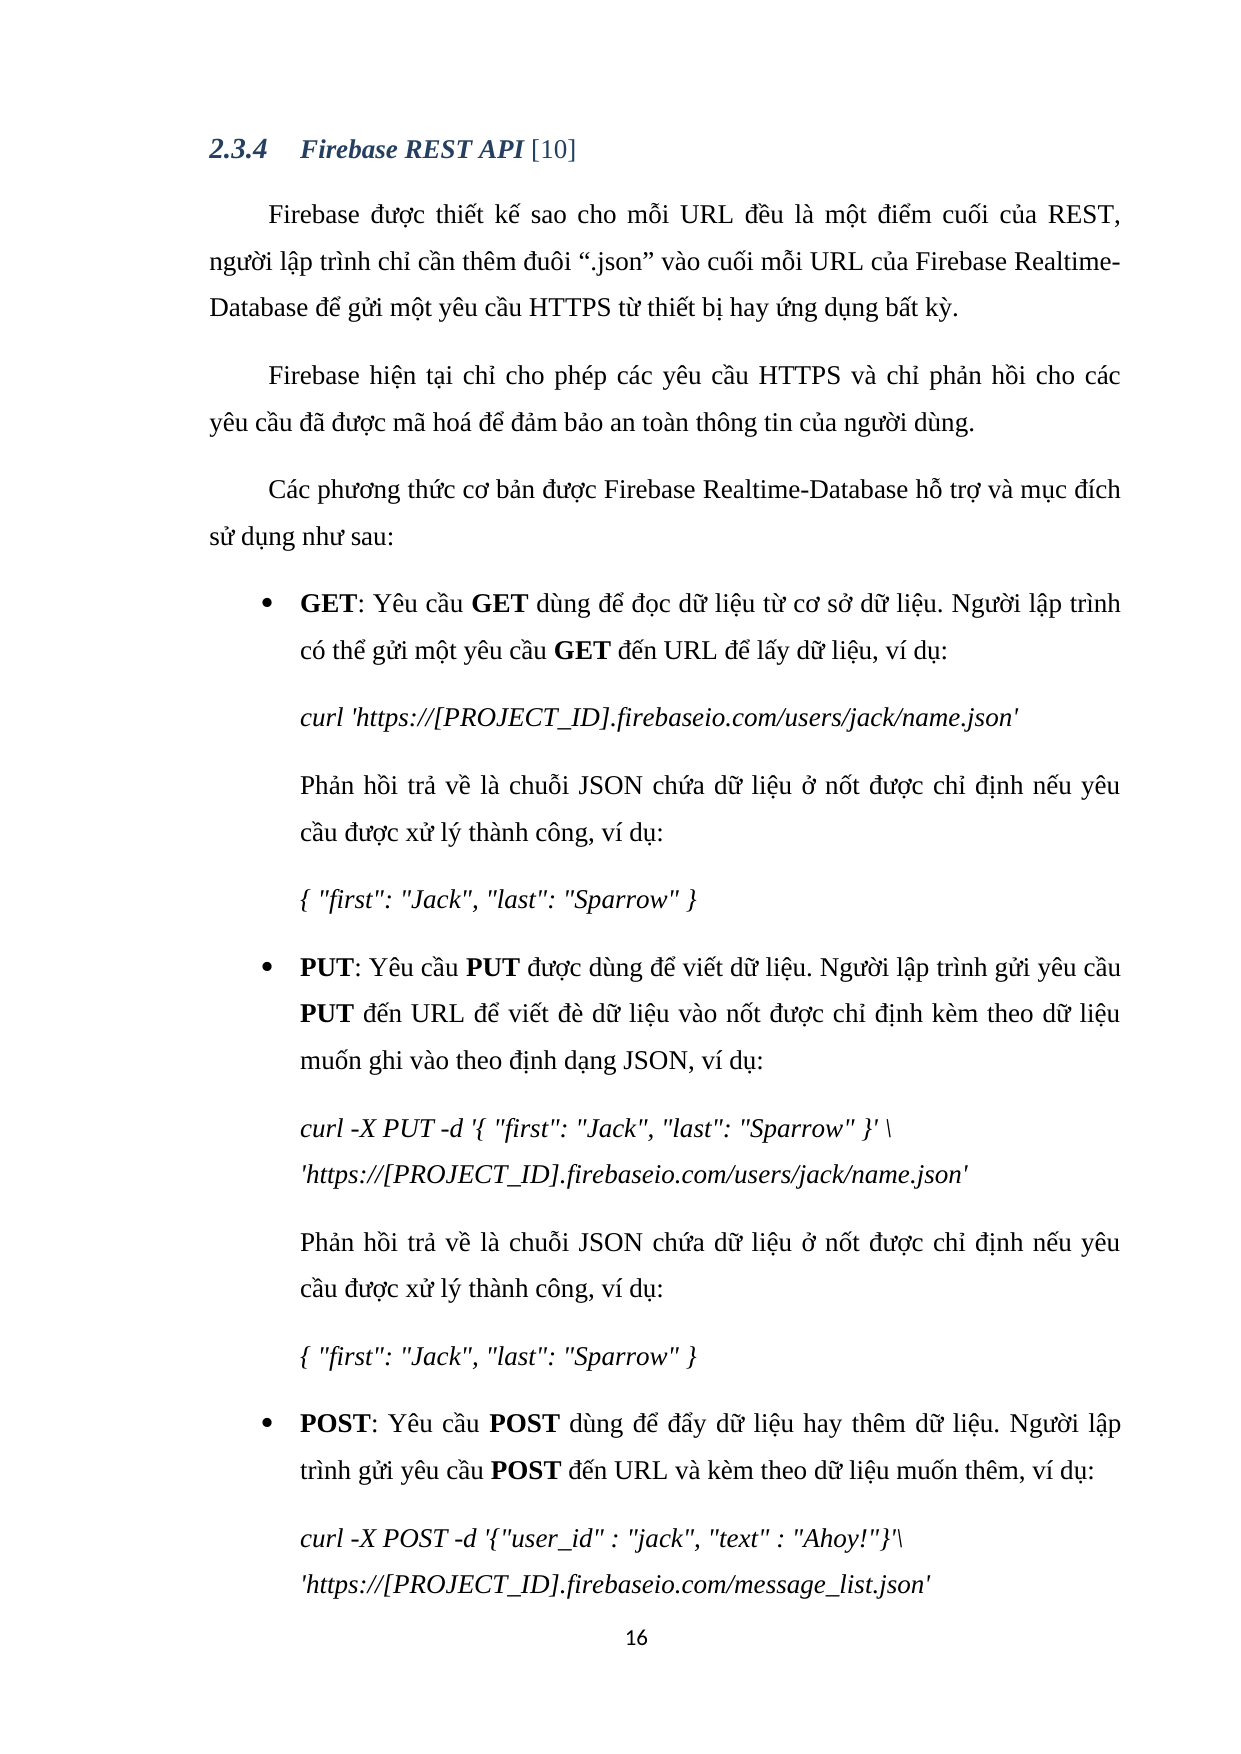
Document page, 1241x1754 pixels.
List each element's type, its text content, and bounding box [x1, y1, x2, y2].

text { "first": "Jack", "last": "Sparrow" } [225, 883, 1122, 914]
text Firebase được thiết kế sao cho mỗi URL đều là một điểm cuối của REST, người lập trình chỉ cần thêm đuôi “.json” vào cuối mỗi URL của Firebase Realtime-Database để gửi một yêu cầu HTTPS từ thiết bị hay ứng dụng bất kỳ. [209, 198, 1122, 323]
text Phản hồi trả về là chuỗi JSON chứa dữ liệu ở nốt được chỉ định nếu yêu cầu được xử lý thành công, ví dụ: [300, 769, 1122, 847]
list PUT: Yêu cầu PUT được dùng để viết dữ liệu. Người lập trình gửi yêu cầu PUT đến URL để viết đè dữ liệu vào nốt được chỉ định kèm theo dữ liệu muốn ghi vào theo định dạng JSON, ví dụ: [262, 951, 1122, 1075]
subtitle Firebase REST API [209, 131, 1122, 164]
text curl 'https://[PROJECT_ID].firebaseio.com/users/jack/name.json' [225, 702, 1122, 733]
list GET: Yêu cầu GET dùng để đọc dữ liệu từ cơ sở dữ liệu. Người lập trình có thể gửi một yêu cầu GET đến URL để lấy dữ liệu, ví dụ: [262, 587, 1122, 665]
text { "first": "Jack", "last": "Sparrow" } [225, 1340, 1122, 1371]
list POST: Yêu cầu POST dùng để đẩy dữ liệu hay thêm dữ liệu. Người lập trình gửi yêu cầu POST đến URL và kèm theo dữ liệu muốn thêm, ví dụ: [262, 1407, 1122, 1485]
text curl -X PUT -d '{ "first": "Jack", "last": "Sparrow" }' \ 'https://[PROJECT_ID].firebaseio.com/users/jack/name.json' [300, 1112, 1122, 1189]
text Phản hồi trả về là chuỗi JSON chứa dữ liệu ở nốt được chỉ định nếu yêu cầu được xử lý thành công, ví dụ: [300, 1226, 1122, 1304]
text Firebase hiện tại chỉ cho phép các yêu cầu HTTPS và chỉ phản hồi cho các yêu cầu đã được mã hoá để đảm bảo an toàn thông tin của người dùng. [209, 359, 1122, 437]
text curl -X POST -d '{"user_id" : "jack", "text" : "Ahoy!"}'\ 'https://[PROJECT_ID].firebaseio.com/message_list.json' [300, 1522, 1122, 1599]
text Các phương thức cơ bản được Firebase Realtime-Database hỗ trợ và mục đích sử dụng như sau: [209, 473, 1122, 551]
